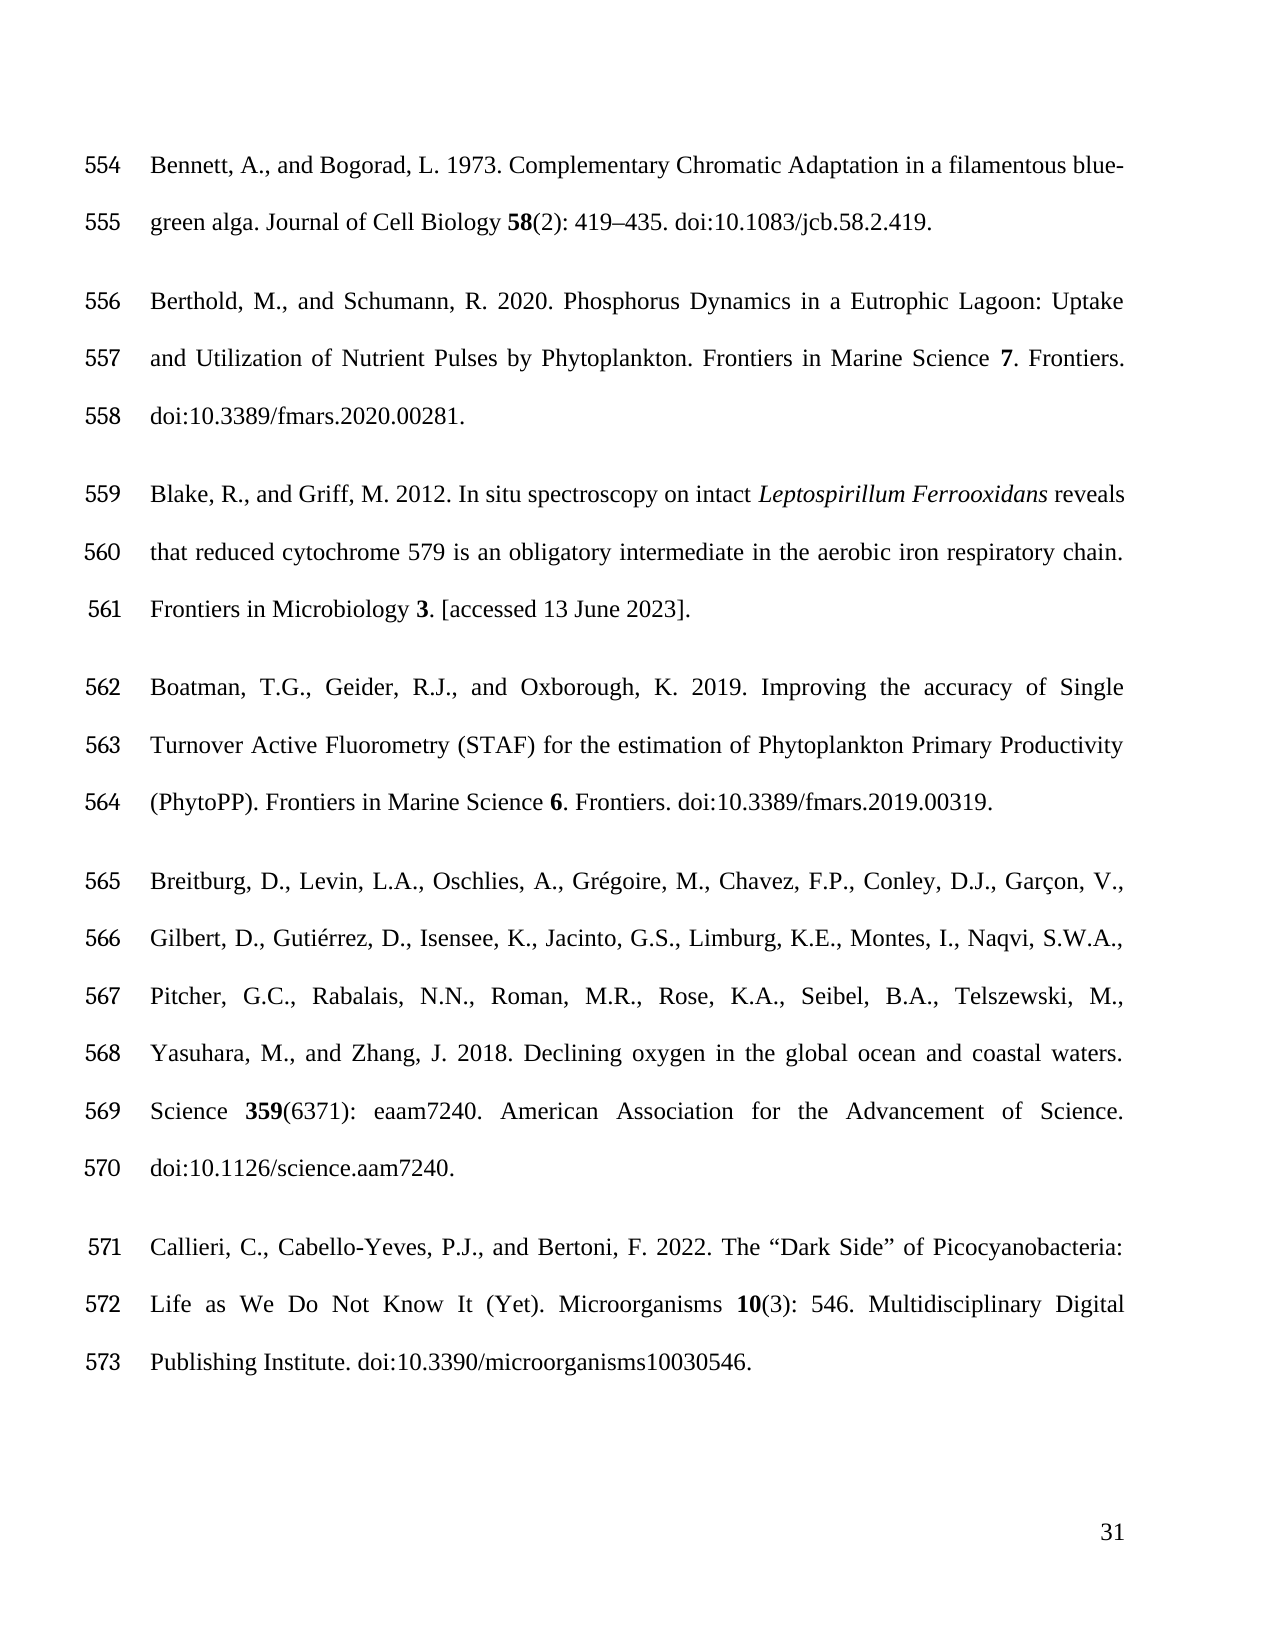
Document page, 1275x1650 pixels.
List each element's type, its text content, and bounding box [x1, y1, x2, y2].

text Callieri, C., Cabello-Yeves, P.J., and Bertoni, F. 2022. The “Dark Side” of Picocyanobacteria: Life as We Do Not Know It (Yet). Microorganisms 10(3): 546. Multidisciplinary Digital Publishing Institute. doi:10.3390/microorganisms10030546. [150, 1232, 1125, 1375]
text Boatman, T.G., Geider, R.J., and Oxborough, K. 2019. Improving the accuracy of Single Turnover Active Fluorometry (STAF) for the estimation of Phytoplankton Primary Productivity (PhytoPP). Frontiers in Marine Science 6. Frontiers. doi:10.3389/fmars.2019.00319. [150, 672, 1125, 816]
text Breitburg, D., Levin, L.A., Oschlies, A., Grégoire, M., Chavez, F.P., Conley, D.J., Garçon, V., Gilbert, D., Gutiérrez, D., Isensee, K., Jacinto, G.S., Limburg, K.E., Montes, I., Naqvi, S.W.A., Pitcher, G.C., Rabalais, N.N., Roman, M.R., Rose, K.A., Seibel, B.A., Telszewski, M., Yasuhara, M., and Zhang, J. 2018. Declining oxygen in the global ocean and coastal waters. Science 359(6371): eaam7240. American Association for the Advancement of Science. doi:10.1126/science.aam7240. [150, 866, 1125, 1182]
text Bennett, A., and Bogorad, L. 1973. Complementary Chromatic Adaptation in a filamentous blue-green alga. Journal of Cell Biology 58(2): 419–435. doi:10.1083/jcb.58.2.419. [150, 150, 1125, 236]
text Blake, R., and Griff, M. 2012. In situ spectroscopy on intact Leptospirillum Ferrooxidans reveals that reduced cytochrome 579 is an obligatory intermediate in the aerobic iron respiratory chain. Frontiers in Microbiology 3. [accessed 13 June 2023]. [150, 479, 1125, 623]
text Berthold, M., and Schumann, R. 2020. Phosphorus Dynamics in a Eutrophic Lagoon: Uptake and Utilization of Nutrient Pulses by Phytoplankton. Frontiers in Marine Science 7. Frontiers. doi:10.3389/fmars.2020.00281. [150, 286, 1125, 429]
